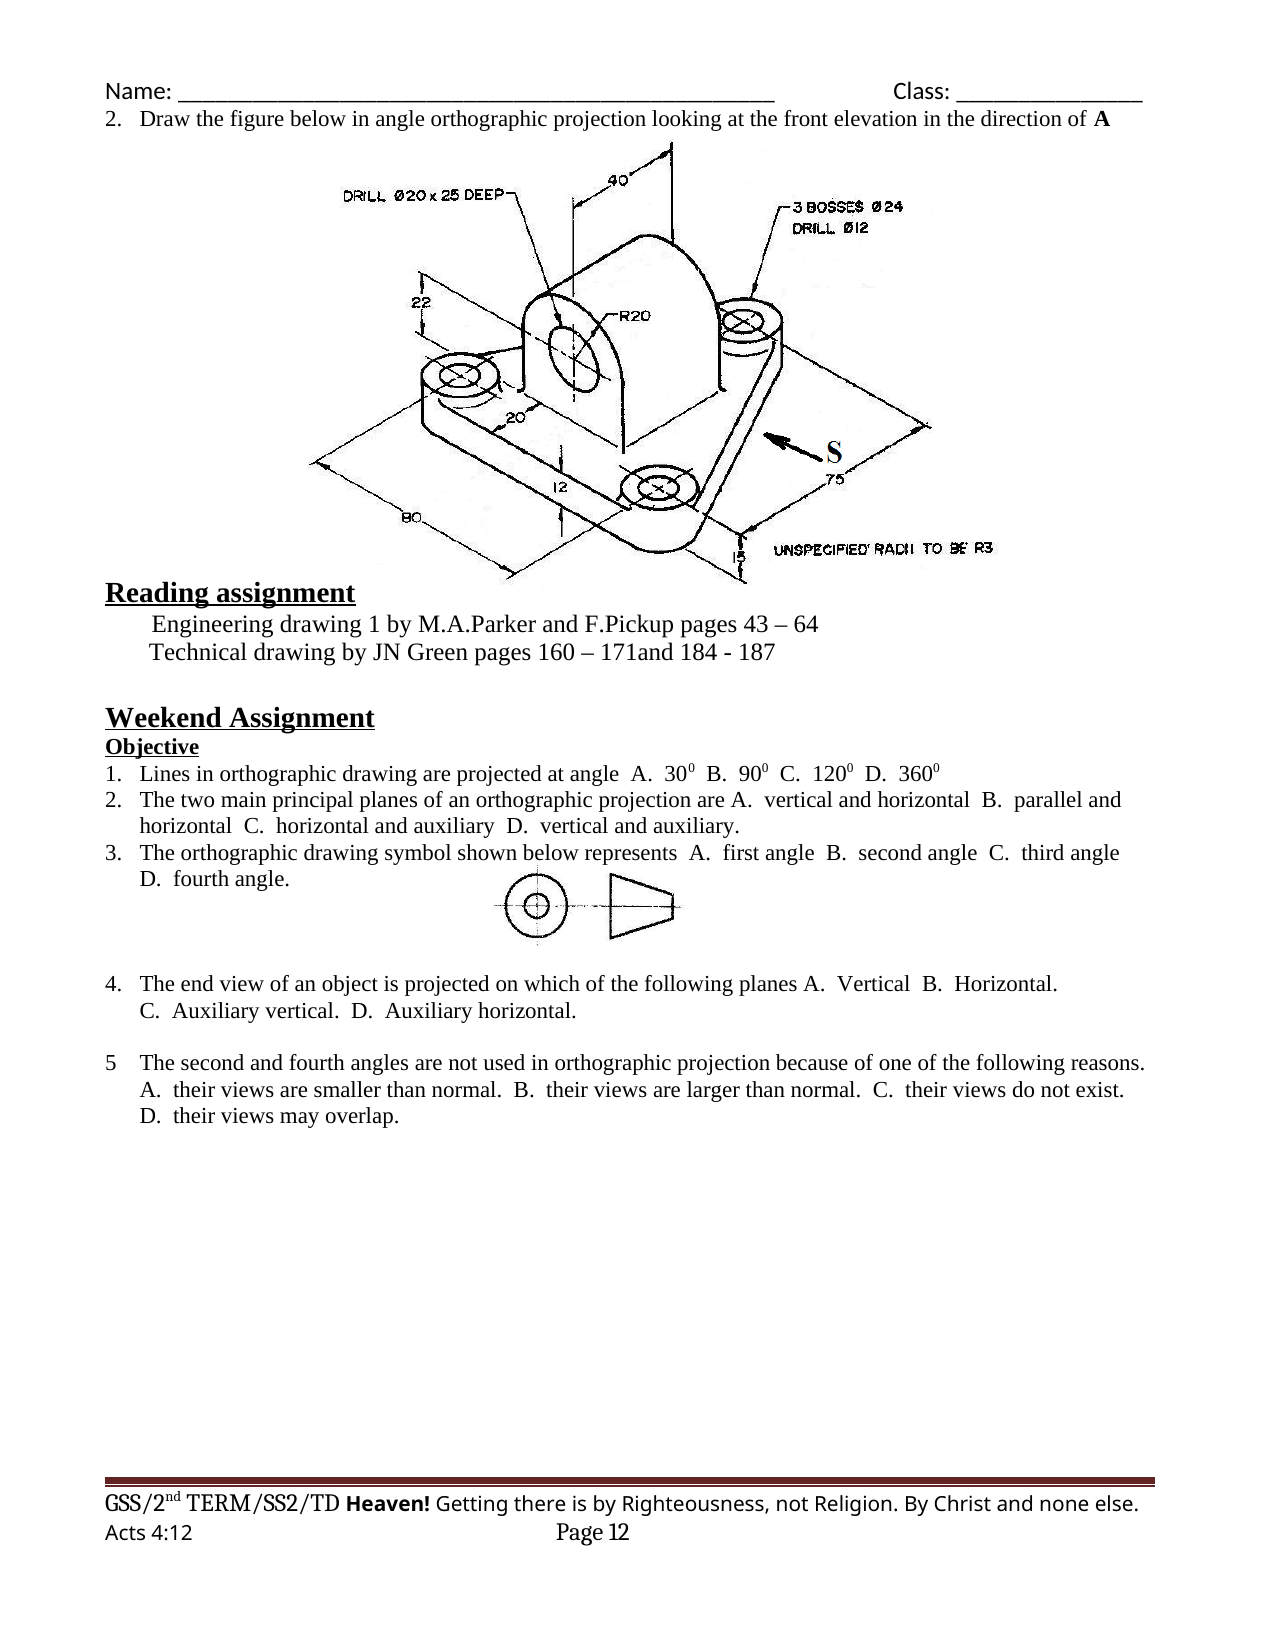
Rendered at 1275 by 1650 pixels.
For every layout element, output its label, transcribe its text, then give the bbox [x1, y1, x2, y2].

text 2. Draw the figure below in angle orthographic projection looking at the front elevation in the direction of A [105, 106, 1155, 132]
text A. their views are smaller than normal. B. their views are larger than normal. C. their views do not exist. [105, 1076, 1155, 1102]
text 2. The two main principal planes of an orthographic projection are A. vertical and horizontal B. parallel and [105, 786, 1155, 812]
picture [307, 139, 998, 575]
text D. their views may overlap. [105, 1102, 1155, 1128]
picture [466, 891, 711, 964]
text 4. The end view of an object is projected on which of the following planes A. Vertical B. Horizontal. [105, 970, 1155, 997]
text Engineering drawing 1 by M.A.Parker and F.Pickup pages 43 – 64 [105, 609, 1155, 637]
text 5 The second and fourth angles are not used in orthographic projection because of one of the following reasons. [105, 1049, 1155, 1076]
text 1. Lines in orthographic drawing are projected at angle A. 300 B. 900 C. 1200 D. 3600 [105, 759, 1155, 786]
text Reading assignment [105, 575, 1155, 609]
text horizontal C. horizontal and auxiliary D. vertical and auxiliary. [105, 812, 1155, 839]
text D. fourth angle. [105, 865, 1155, 891]
text C. Auxiliary vertical. D. Auxiliary horizontal. [105, 997, 1155, 1023]
text 3. The orthographic drawing symbol shown below represents A. first angle B. second angle C. third angle [105, 839, 1155, 865]
text Weekend Assignment [105, 700, 1155, 733]
text Objective [105, 733, 1155, 759]
text Technical drawing by JN Green pages 160 – 171and 184 - 187 [105, 637, 1155, 666]
